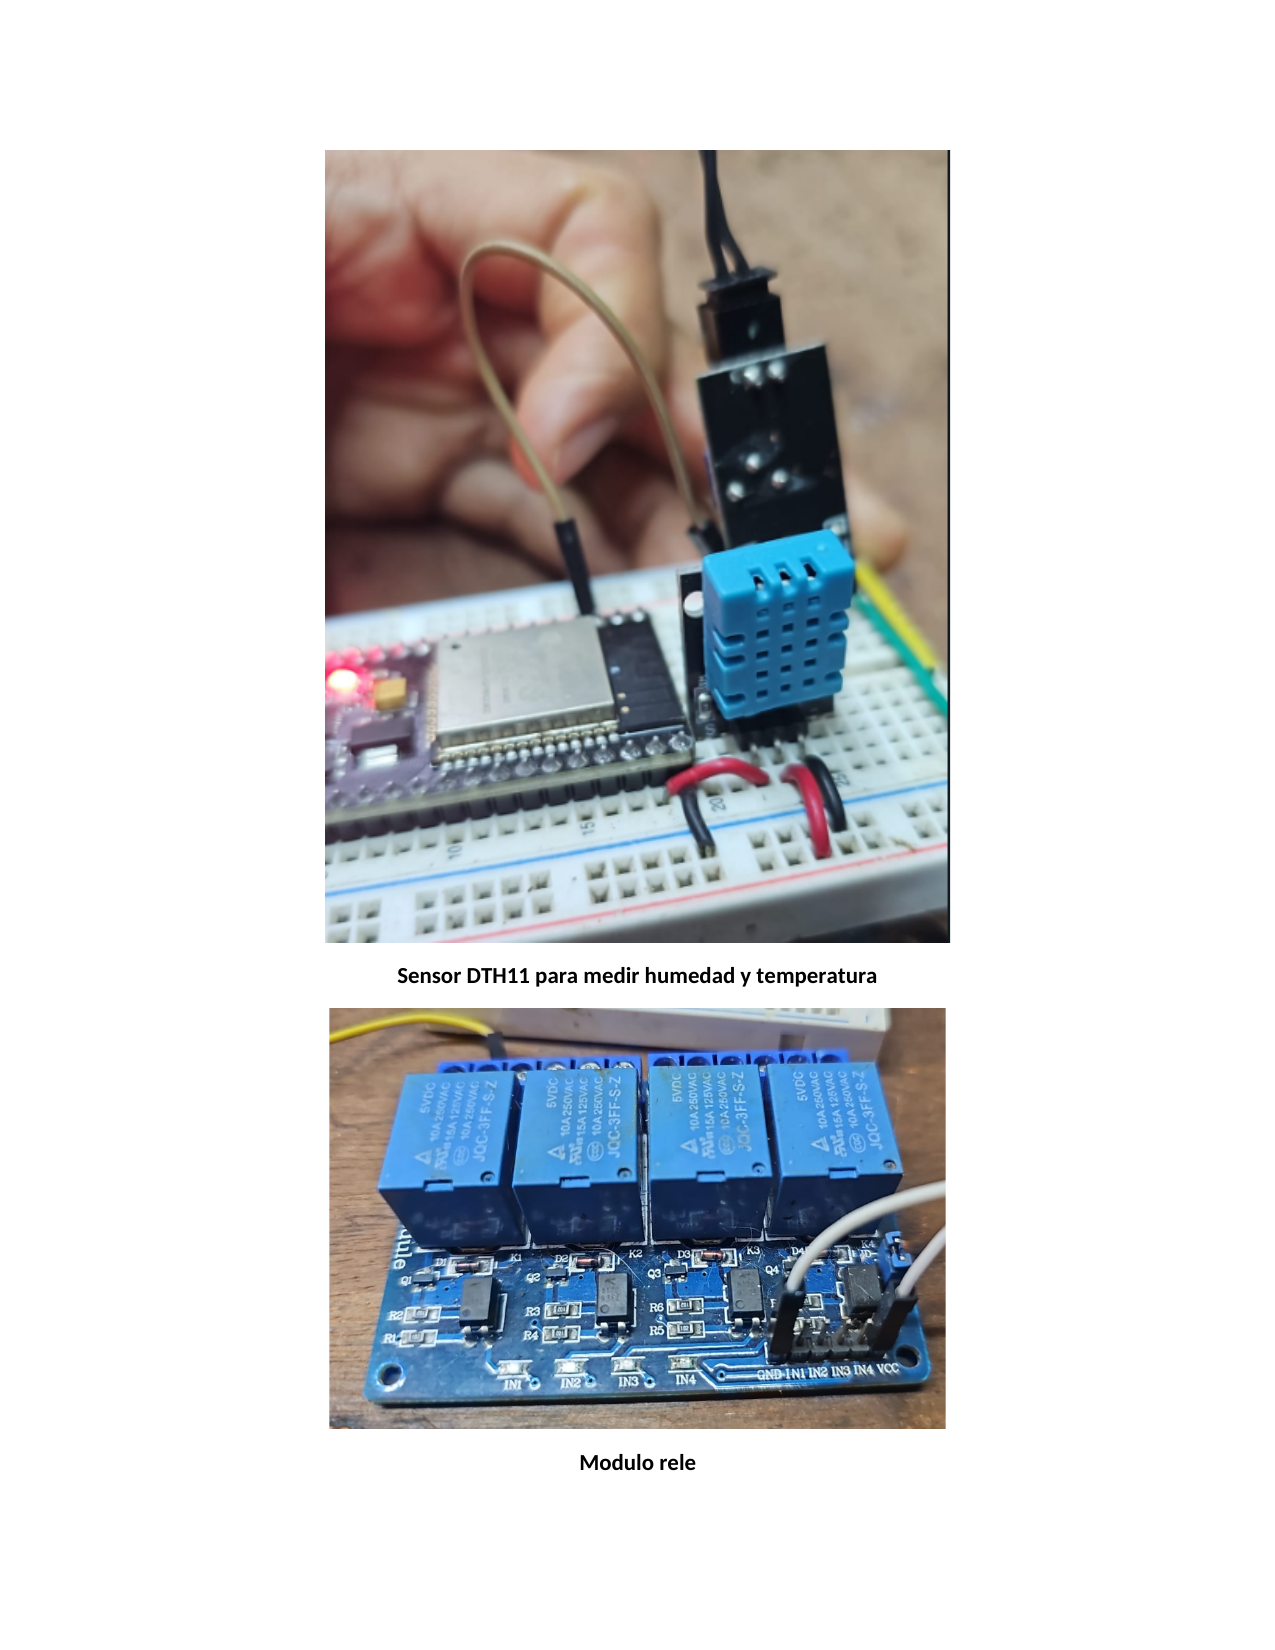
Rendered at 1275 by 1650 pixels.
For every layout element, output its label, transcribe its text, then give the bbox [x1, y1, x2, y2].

picture [329, 1008, 946, 1429]
picture [325, 150, 951, 943]
text Sensor DTH11 para medir humedad y temperatura [150, 961, 1125, 989]
text Modulo rele [150, 1448, 1125, 1476]
